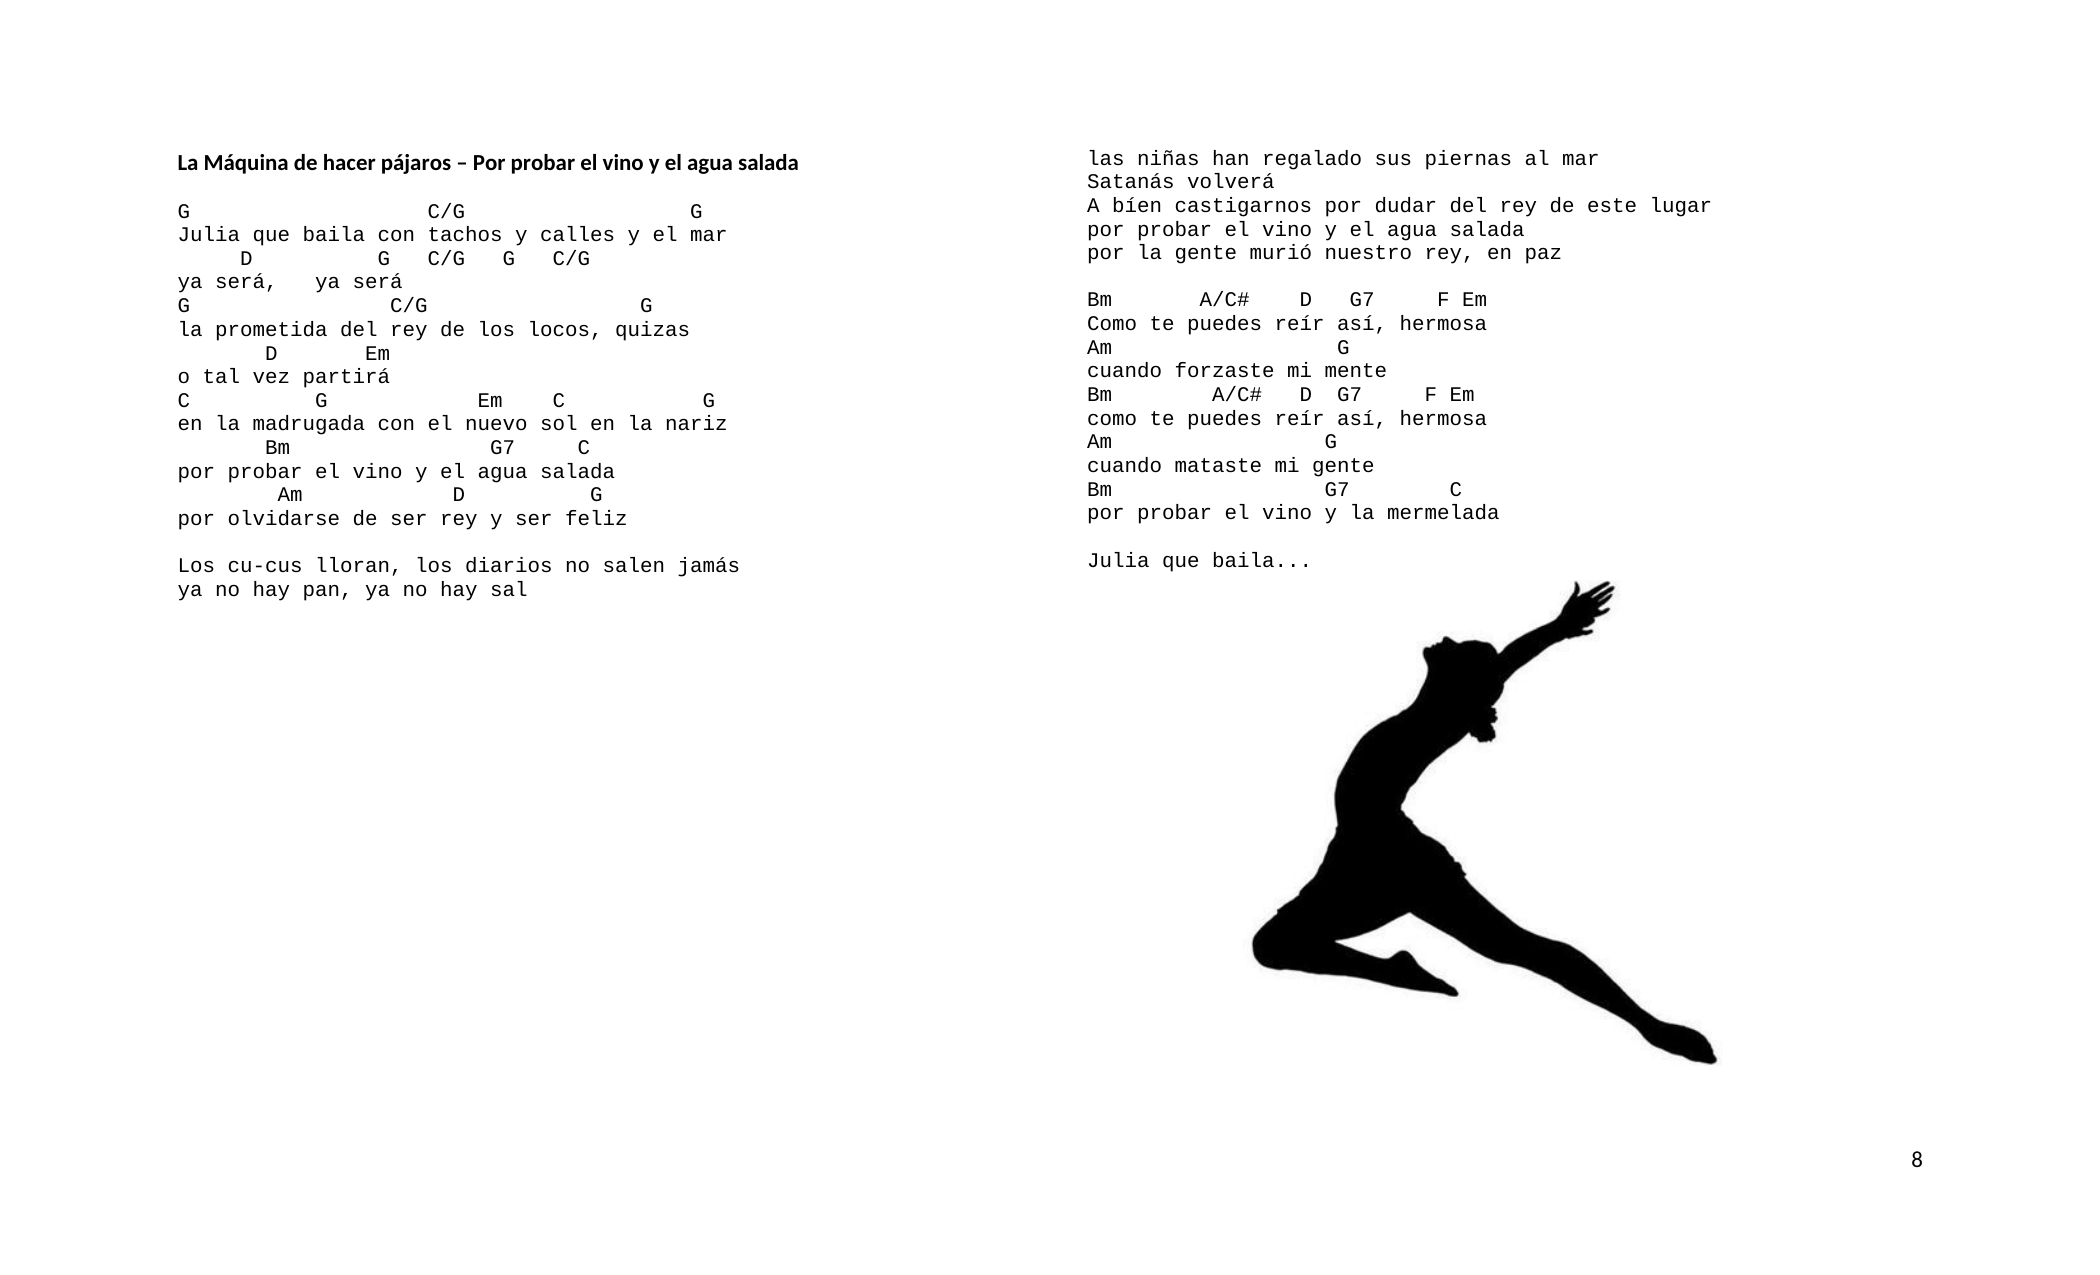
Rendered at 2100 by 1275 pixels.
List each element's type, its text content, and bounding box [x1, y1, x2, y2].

text Bm G7 C [177, 437, 1013, 461]
text por probar el vino y la mermelada [1087, 502, 1923, 526]
text Am G [1087, 431, 1923, 455]
text cuando forzaste mi mente [1087, 360, 1923, 384]
text Julia que baila con tachos y calles y el mar [177, 224, 1013, 248]
text Julia que baila... [1087, 549, 1923, 573]
picture [1059, 580, 1850, 1066]
text cuando mataste mi gente [1087, 455, 1923, 479]
text por probar el vino y el agua salada [177, 461, 1013, 484]
text Bm A/C# D G7 F Em [1087, 384, 1923, 408]
text Satanás volverá [1087, 171, 1923, 195]
text o tal vez partirá [177, 366, 1013, 390]
text por probar el vino y el agua salada [1087, 218, 1923, 242]
text Am G [1087, 337, 1923, 360]
text Como te puedes reír así, hermosa [1087, 313, 1923, 337]
text ya no hay pan, ya no hay sal [177, 579, 1013, 603]
text D Em [177, 342, 1013, 366]
text C G Em C G [177, 390, 1013, 413]
text la prometida del rey de los locos, quizas [177, 319, 1013, 342]
text en la madrugada con el nuevo sol en la nariz [177, 413, 1013, 437]
text las niñas han regalado sus piernas al mar [1087, 148, 1923, 171]
text por olvidarse de ser rey y ser feliz [177, 508, 1013, 532]
text Los cu-cus lloran, los diarios no salen jamás [177, 555, 1013, 579]
text D G C/G G C/G [177, 248, 1013, 272]
text por la gente murió nuestro rey, en paz [1087, 242, 1923, 266]
text como te puedes reír así, hermosa [1087, 408, 1923, 431]
text Am D G [177, 484, 1013, 508]
text G C/G G [177, 295, 1013, 319]
text Bm G7 C [1087, 479, 1923, 502]
text La Máquina de hacer pájaros – Por probar el vino y el agua salada [177, 148, 1013, 176]
text Bm A/C# D G7 F Em [1087, 289, 1923, 313]
text ya será, ya será [177, 272, 1013, 295]
text A bíen castigarnos por dudar del rey de este lugar [1087, 195, 1923, 218]
text G C/G G [177, 201, 1013, 224]
